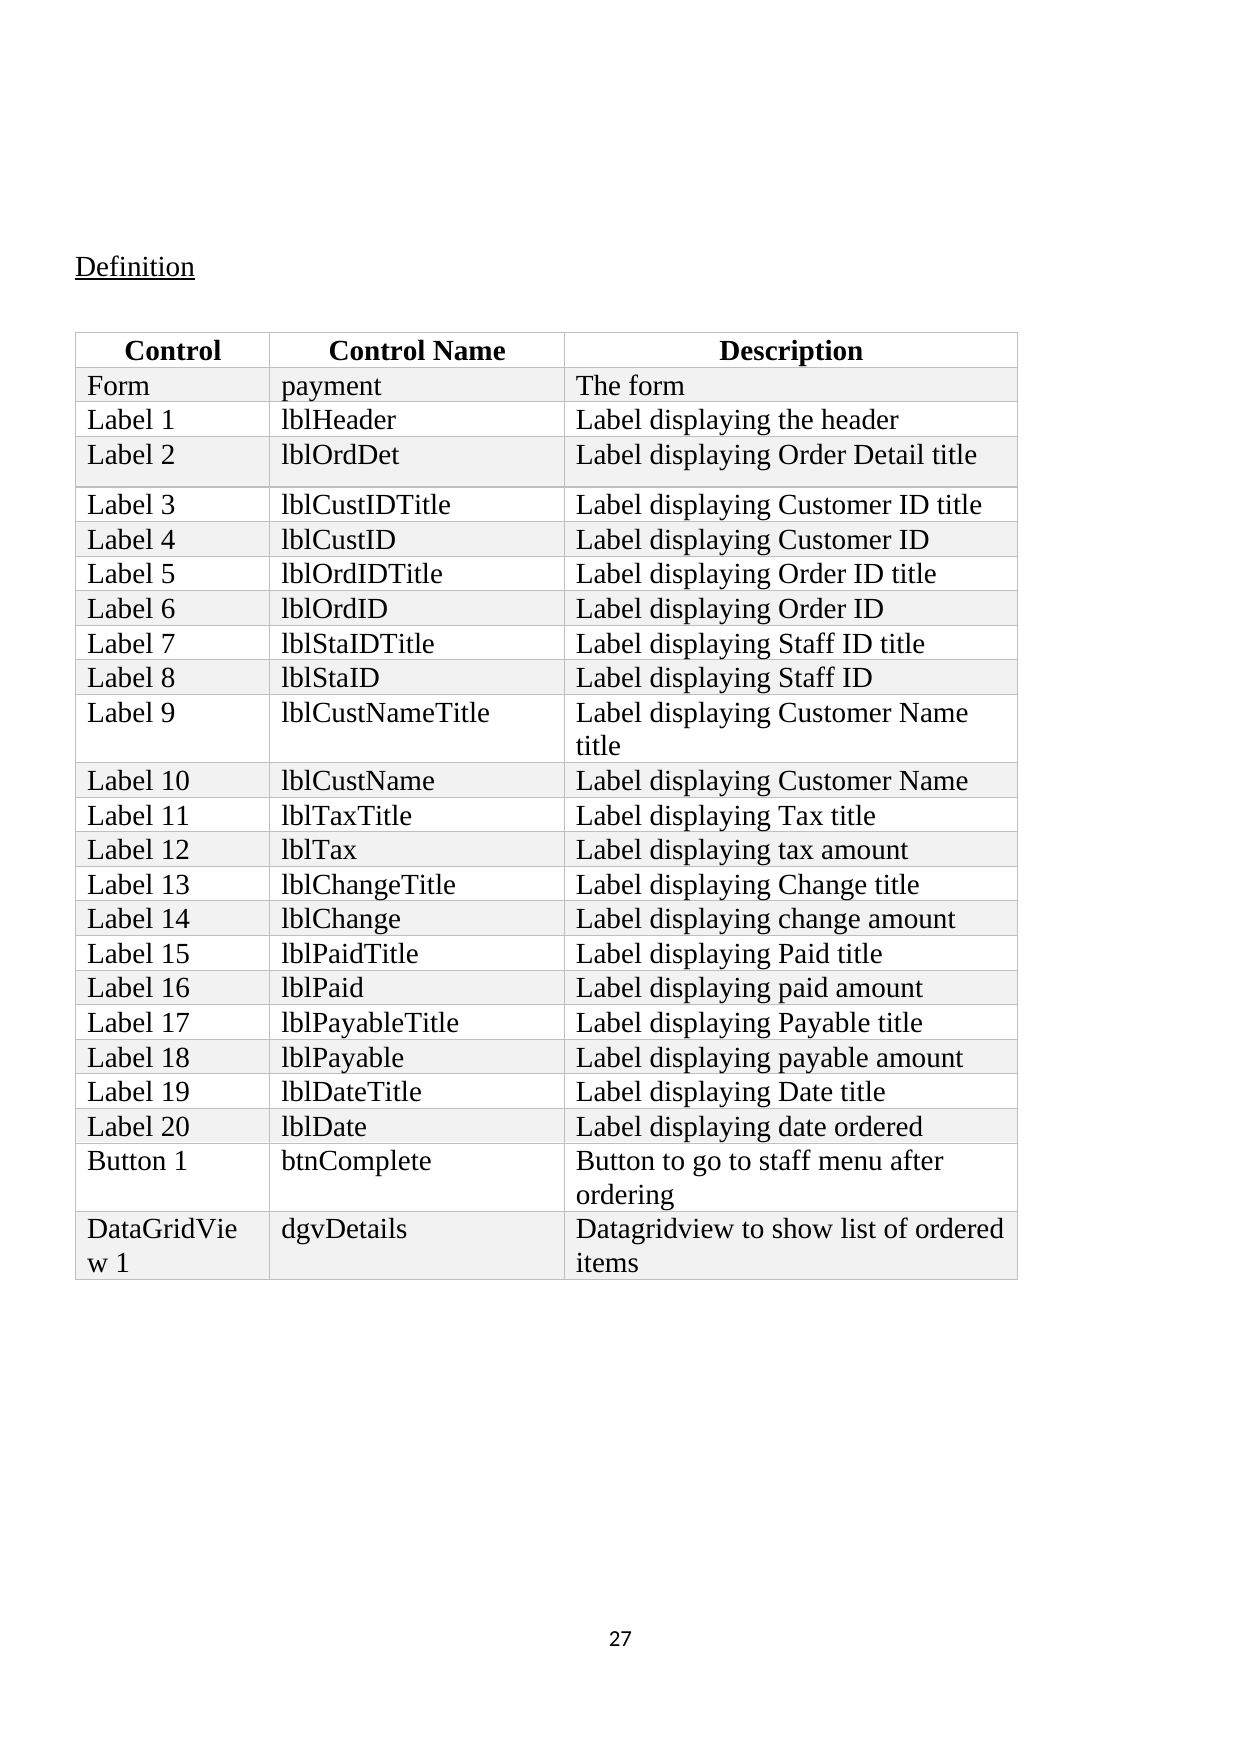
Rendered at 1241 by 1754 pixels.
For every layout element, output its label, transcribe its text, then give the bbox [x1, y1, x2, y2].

table_cell Label displaying Order Detail title [565, 437, 1017, 486]
table_cell Label 8 [76, 660, 269, 694]
table_cell Label 7 [76, 626, 269, 659]
table_cell lblChange [270, 901, 564, 935]
table_cell Label displaying paid amount [565, 971, 1017, 1004]
table_cell payment [270, 368, 564, 401]
table_cell Label 15 [76, 936, 269, 969]
table_cell Label 12 [76, 832, 269, 866]
table_header Control [76, 333, 269, 367]
table_cell Label displaying Staff ID title [565, 626, 1017, 659]
table_cell Label 6 [76, 591, 269, 625]
table_cell Label 16 [76, 971, 269, 1004]
table_cell Label displaying Order ID title [565, 557, 1017, 590]
table_cell Label 19 [76, 1074, 269, 1108]
table_cell lblTax [270, 832, 564, 866]
table_cell dgvDetails [270, 1212, 564, 1279]
table_cell Label displaying date ordered [565, 1109, 1017, 1142]
table_cell Label displaying Payable title [565, 1005, 1017, 1039]
table_cell DataGridView 1 [76, 1212, 269, 1279]
table_cell Label 14 [76, 901, 269, 935]
table_cell lblCustNameTitle [270, 695, 564, 762]
table_cell Label displaying Paid title [565, 936, 1017, 969]
table_cell Form [76, 368, 269, 401]
table_cell lblPayable [270, 1040, 564, 1073]
table_cell btnComplete [270, 1144, 564, 1211]
table_cell Label displaying tax amount [565, 832, 1017, 866]
table_cell lblCustName [270, 763, 564, 797]
table_cell lblCustID [270, 522, 564, 556]
table_cell Button to go to staff menu after ordering [565, 1144, 1017, 1211]
table_cell Label 9 [76, 695, 269, 762]
table_cell lblChangeTitle [270, 867, 564, 900]
table_cell lblPaidTitle [270, 936, 564, 969]
table_cell Label displaying Change title [565, 867, 1017, 900]
table_cell lblTaxTitle [270, 798, 564, 831]
table_cell lblDateTitle [270, 1074, 564, 1108]
table_cell lblOrdID [270, 591, 564, 625]
table_cell Label 5 [76, 557, 269, 590]
table_cell Label displaying Order ID [565, 591, 1017, 625]
table_cell Label displaying payable amount [565, 1040, 1017, 1073]
table_cell Label 20 [76, 1109, 269, 1142]
table_cell Label 4 [76, 522, 269, 556]
table_cell Label displaying Customer Name [565, 763, 1017, 797]
table_cell lblStaIDTitle [270, 626, 564, 659]
table_cell Label displaying Customer ID [565, 522, 1017, 556]
table_cell Label displaying Customer Name title [565, 695, 1017, 762]
table_cell Label 1 [76, 402, 269, 436]
table_header Control Name [270, 333, 564, 367]
table_cell lblHeader [270, 402, 564, 436]
table_cell Label 10 [76, 763, 269, 797]
table_cell Label displaying change amount [565, 901, 1017, 935]
table_cell Label displaying Tax title [565, 798, 1017, 831]
table_cell Label displaying Customer ID title [565, 488, 1017, 521]
table_cell Label displaying Staff ID [565, 660, 1017, 694]
table_cell Label 2 [76, 437, 269, 486]
table_cell Button 1 [76, 1144, 269, 1211]
table_cell lblCustIDTitle [270, 488, 564, 521]
table_cell Label 3 [76, 488, 269, 521]
table_cell Label displaying Date title [565, 1074, 1017, 1108]
subtitle Definition [75, 249, 1165, 283]
table_cell Label 13 [76, 867, 269, 900]
table_cell lblPayableTitle [270, 1005, 564, 1039]
table_cell Label displaying the header [565, 402, 1017, 436]
table_cell lblStaID [270, 660, 564, 694]
table_cell Label 17 [76, 1005, 269, 1039]
table_header Description [565, 333, 1017, 367]
table_cell Datagridview to show list of ordered items [565, 1212, 1017, 1279]
table_cell lblOrdDet [270, 437, 564, 486]
table_cell lblDate [270, 1109, 564, 1142]
table_cell The form [565, 368, 1017, 401]
table_cell lblPaid [270, 971, 564, 1004]
table_cell Label 18 [76, 1040, 269, 1073]
table_cell lblOrdIDTitle [270, 557, 564, 590]
table_cell Label 11 [76, 798, 269, 831]
